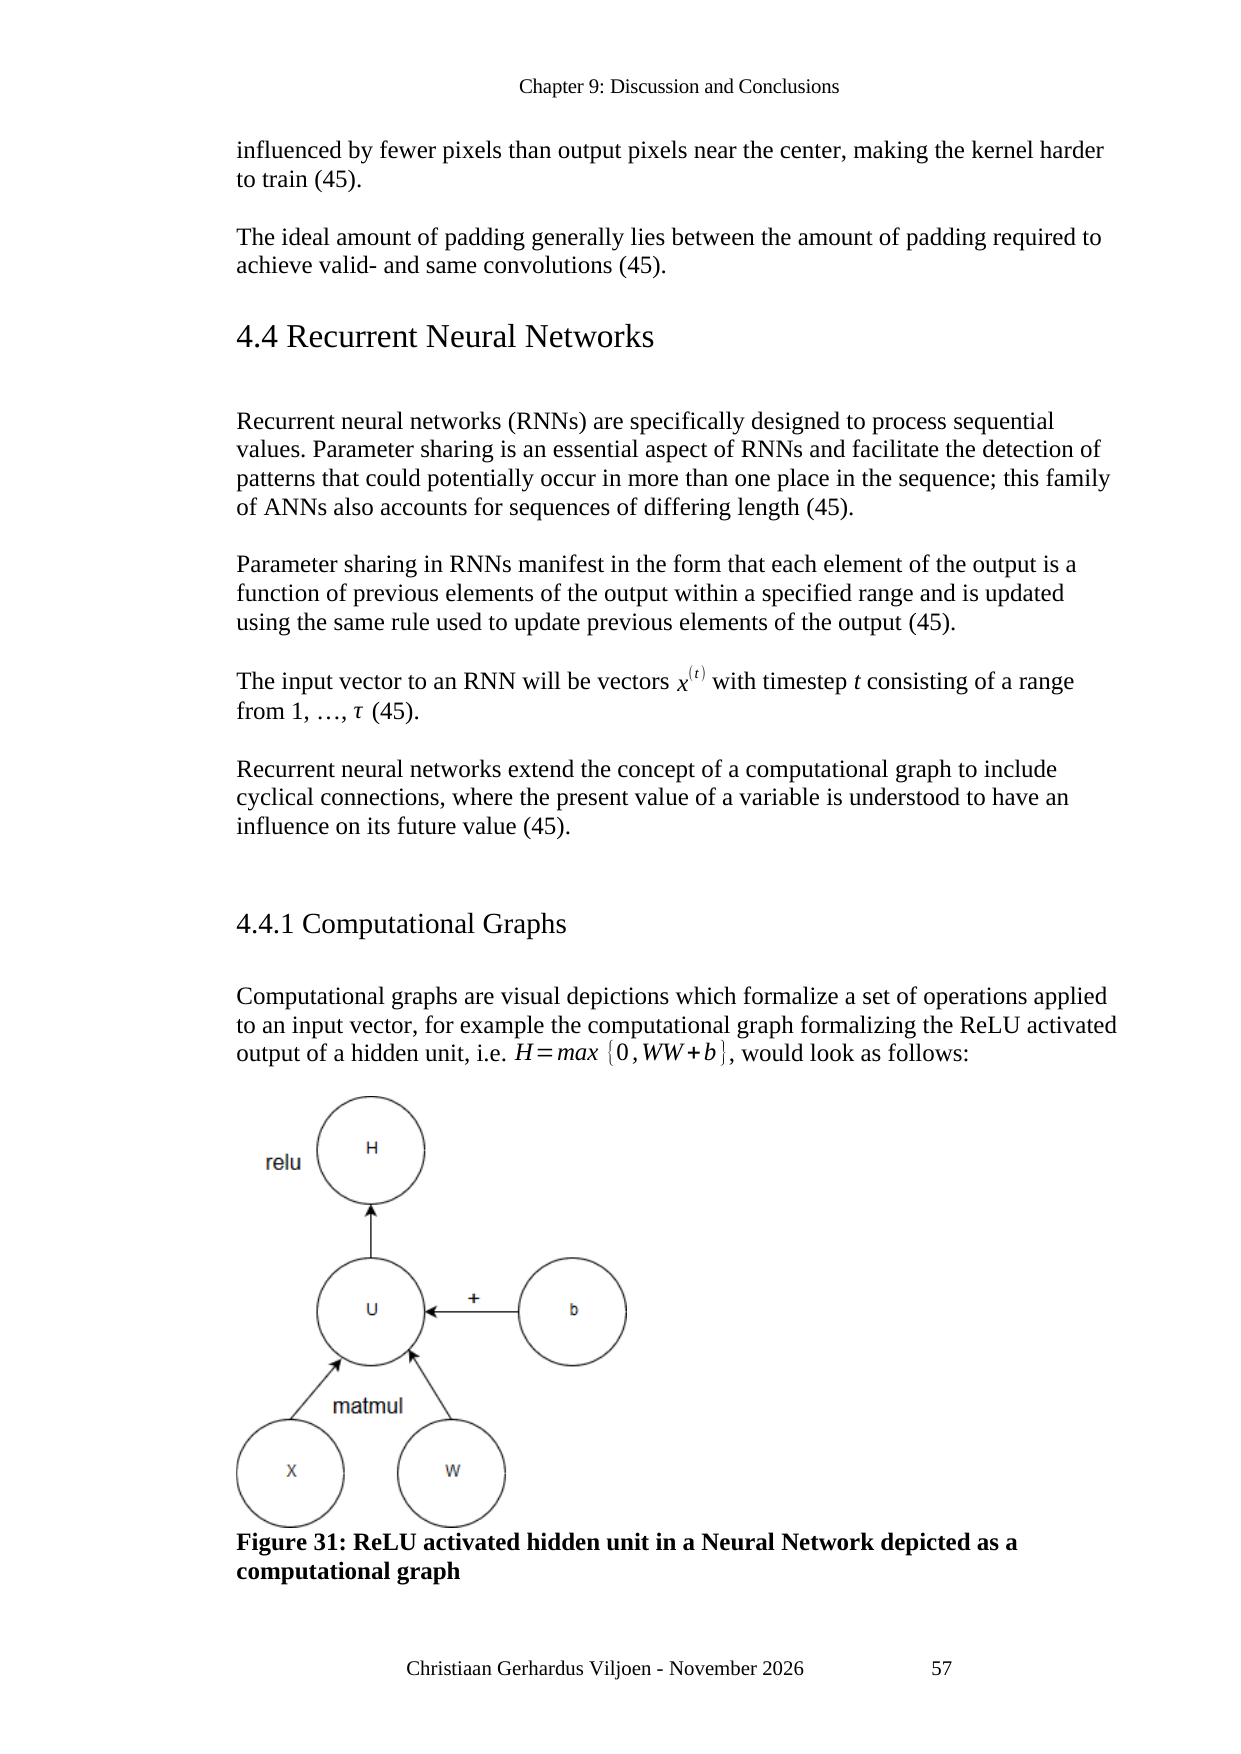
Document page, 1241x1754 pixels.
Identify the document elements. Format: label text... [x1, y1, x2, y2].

subtitle Computational Graphs [236, 906, 1122, 940]
text The ideal amount of padding generally lies between the amount of padding required to achieve valid- and same convolutions . [236, 222, 1122, 279]
picture [236, 1096, 627, 1528]
text The input vector to an RNN will be vectors with timestep t consisting of a range from 1, …, . [236, 664, 1122, 725]
text Figure 31: ReLU activated hidden unit in a Neural Network depicted as a computational graph [236, 1527, 1122, 1585]
text Parameter sharing in RNNs manifest in the form that each element of the output is a function of previous elements of the output within a specified range and is updated using the same rule used to update previous elements of the output . [236, 549, 1122, 636]
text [236, 135, 1122, 193]
text Recurrent neural networks (RNNs) are specifically designed to process sequential values. Parameter sharing is an essential aspect of RNNs and facilitate the detection of patterns that could potentially occur in more than one place in the sequence; this family of ANNs also accounts for sequences of differing length . [236, 406, 1122, 521]
text Recurrent neural networks extend the concept of a computational graph to include cyclical connections, where the present value of a variable is understood to have an influence on its future value . [236, 754, 1122, 840]
text Computational graphs are visual depictions which formalize a set of operations applied to an input vector, for example the computational graph formalizing the ReLU activated output of a hidden unit, i.e. , would look as follows: [236, 981, 1122, 1067]
subtitle Recurrent Neural Networks [236, 317, 1122, 355]
